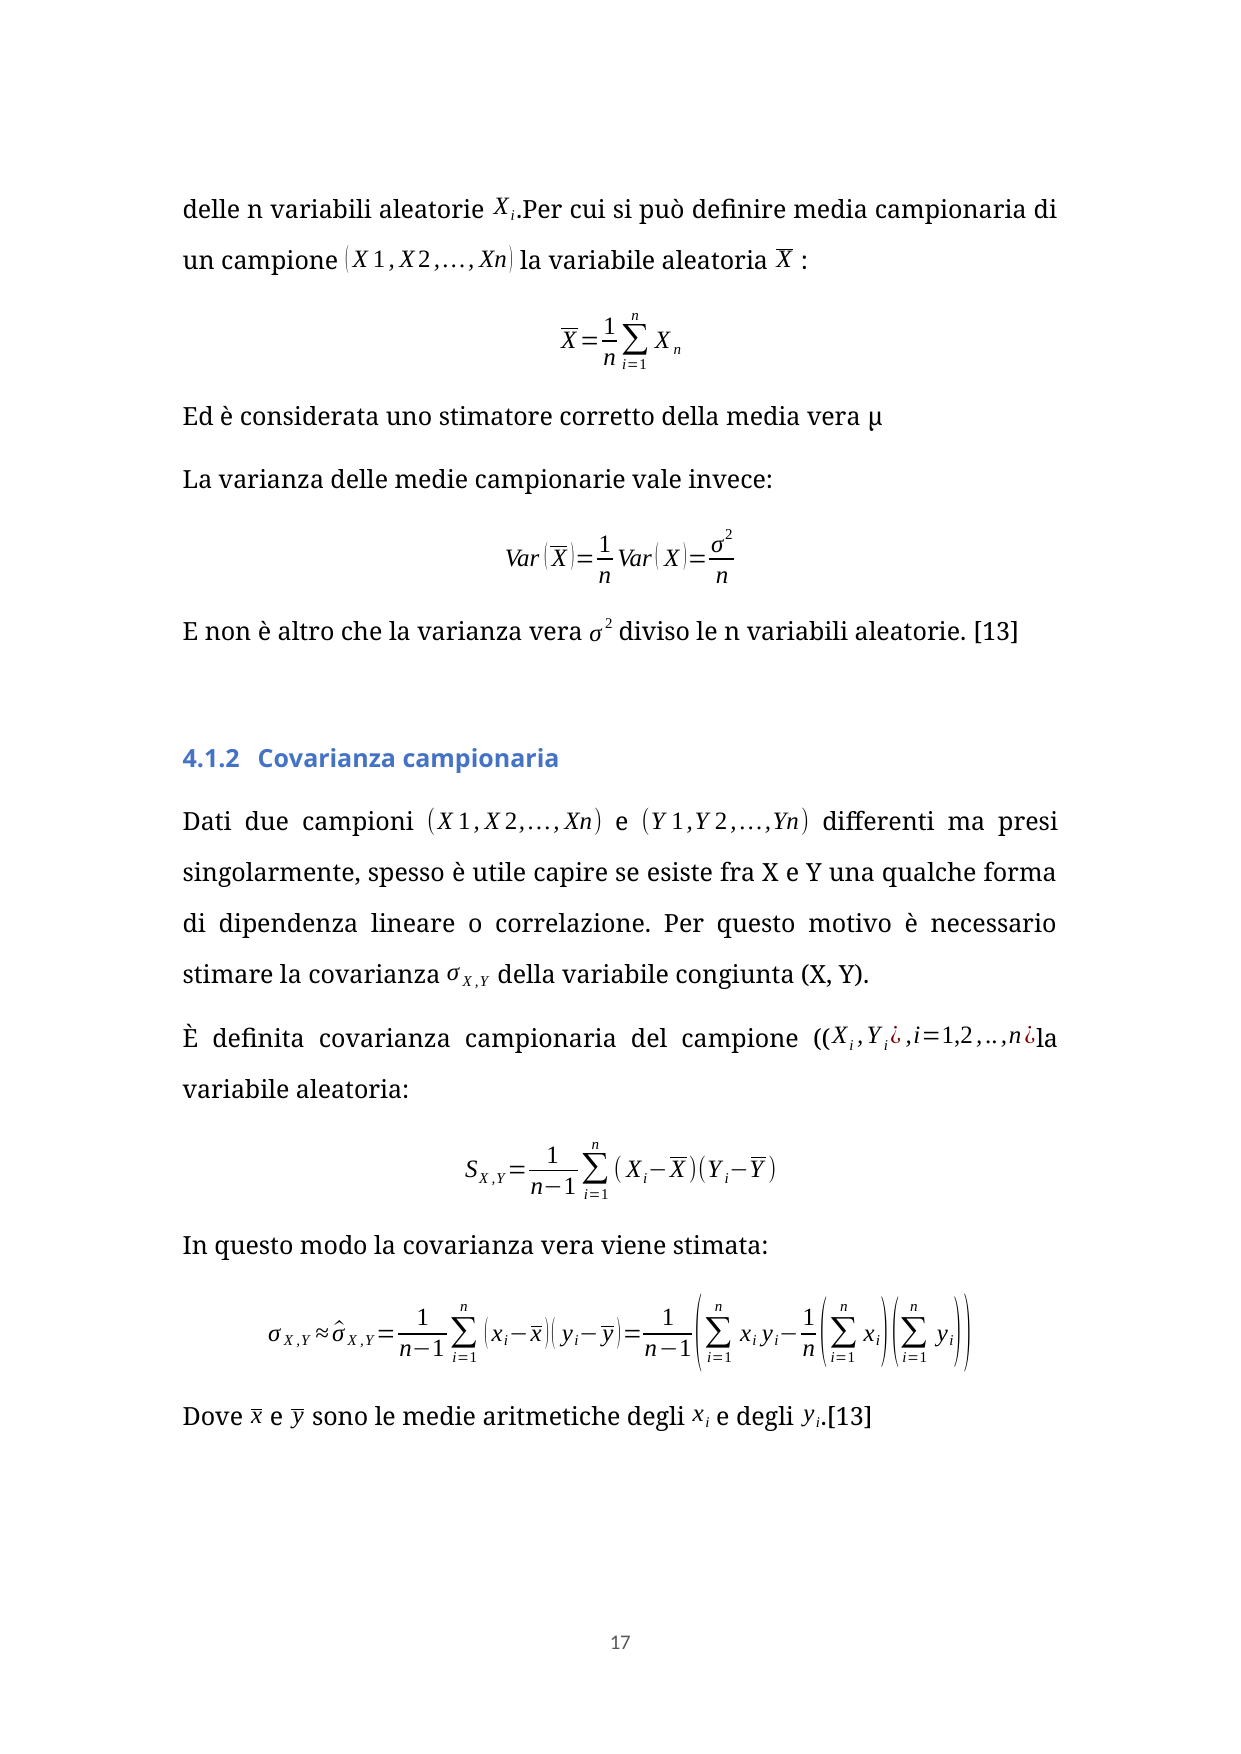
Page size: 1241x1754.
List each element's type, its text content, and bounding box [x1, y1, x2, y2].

text E non è altro che la varianza vera diviso le n variabili aleatorie. [13] [182, 613, 1058, 647]
text È definita covarianza campionaria del campione ((la variabile aleatoria: [182, 1021, 1058, 1106]
text La varianza delle medie campionarie vale invece: [182, 462, 1058, 496]
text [182, 191, 1058, 276]
text In questo modo la covarianza vera viene stimata: [182, 1228, 1058, 1262]
text Dove e sono le medie aritmetiche degli e degli .[13] [182, 1398, 1058, 1432]
text Ed è considerata uno stimatore corretto della media vera μ [182, 398, 1058, 432]
subtitle Covarianza campionaria [182, 740, 1058, 774]
text Dati due campioni e differenti ma presi singolarmente, spesso è utile capire se esiste fra X e Y una qualche forma di dipendenza lineare o correlazione. Per questo motivo è necessario stimare la covarianza della variabile congiunta (X, Y). [182, 804, 1058, 991]
